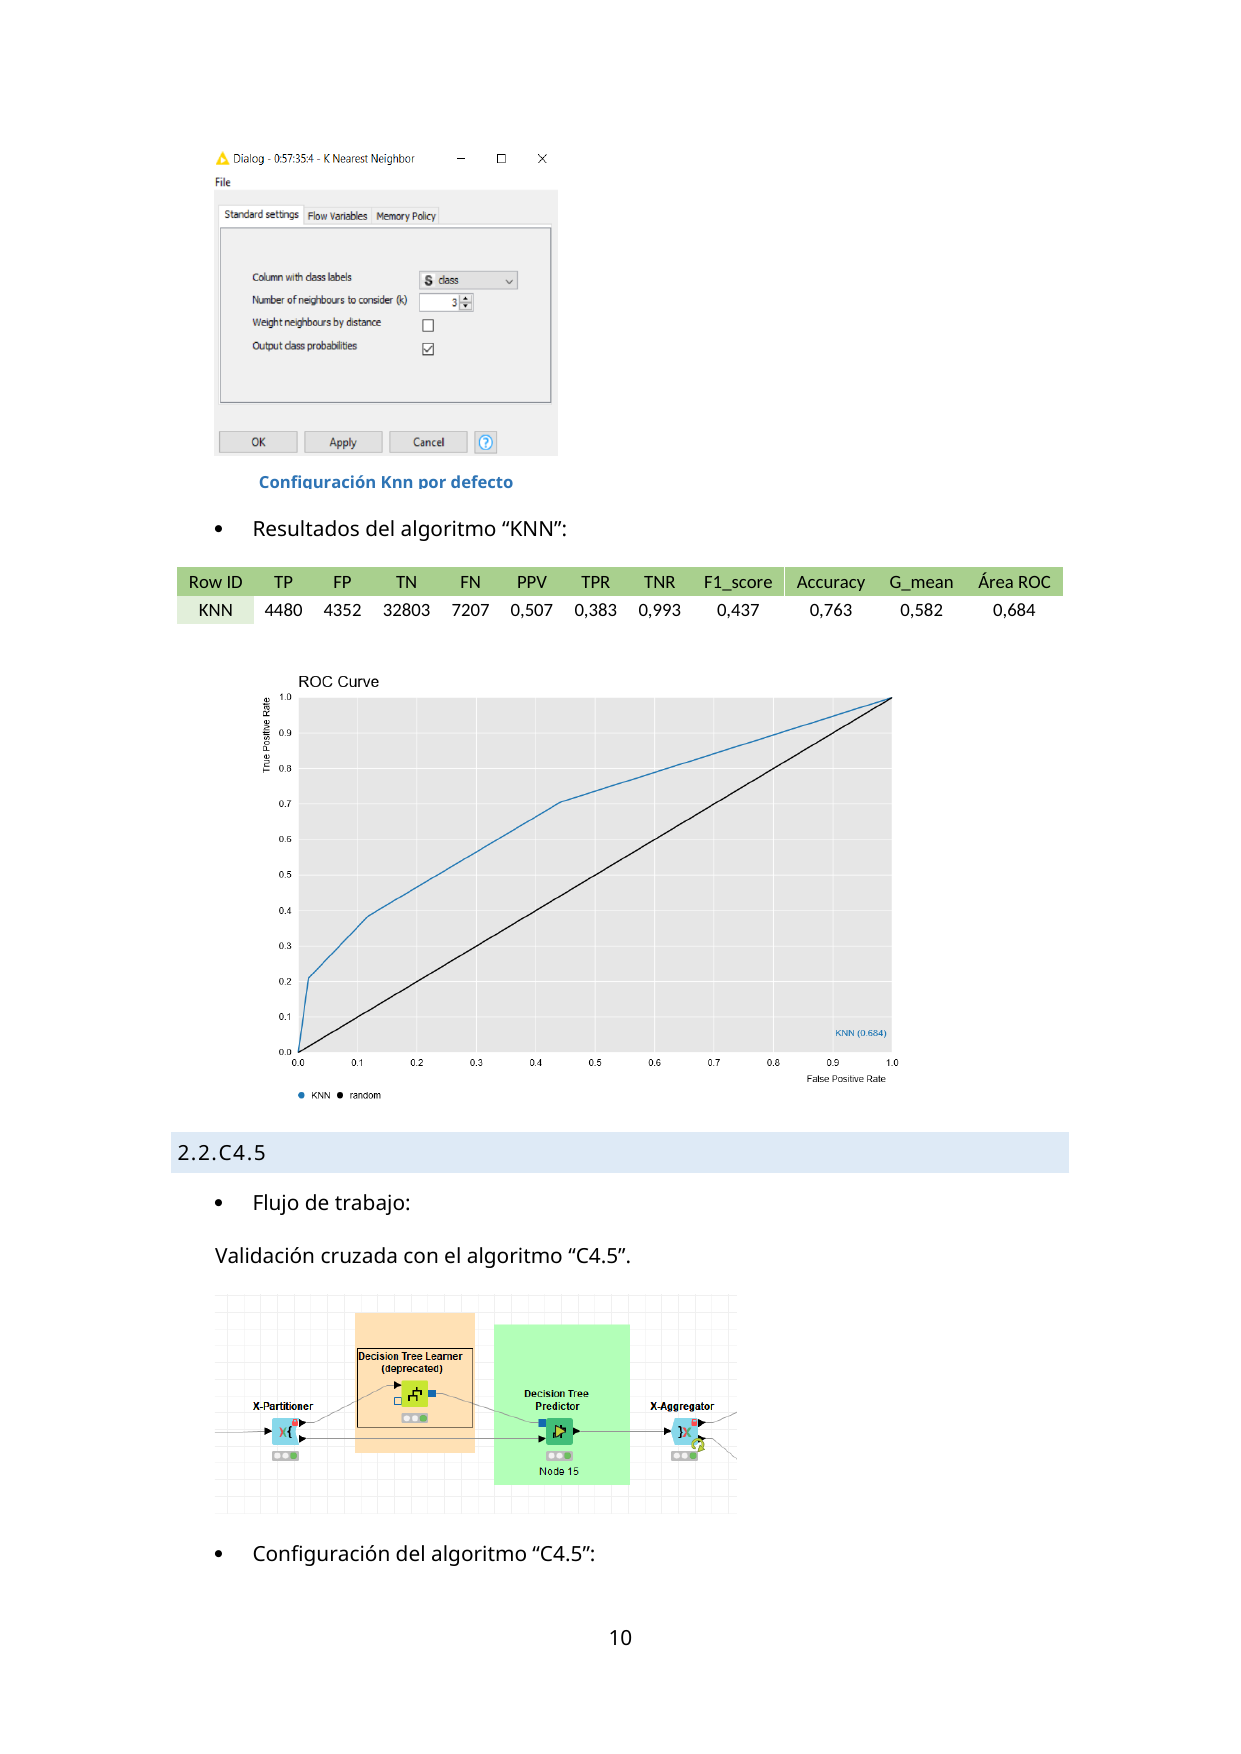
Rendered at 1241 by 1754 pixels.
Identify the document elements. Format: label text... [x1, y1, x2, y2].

table_cell 0,383 [564, 596, 628, 624]
picture [214, 147, 558, 456]
list Flujo de trabajo: [215, 1188, 1063, 1216]
table_header TN [372, 567, 441, 596]
table_cell 0,763 [785, 596, 877, 624]
table_cell 0,582 [877, 596, 966, 624]
table_header TNR [628, 567, 692, 596]
table_cell 0,993 [628, 596, 692, 624]
text Validación cruzada con el algoritmo “C4.5”. [215, 1241, 1063, 1270]
table_header G_mean [877, 567, 966, 596]
table_header FN [441, 567, 500, 596]
table_cell 4480 [254, 596, 313, 624]
table_header F1_score [692, 567, 784, 596]
table_cell 0,507 [500, 596, 564, 624]
table_header TPR [564, 567, 628, 596]
table_header PPV [500, 567, 564, 596]
list Configuración del algoritmo “C4.5”: [215, 1539, 1063, 1567]
table_header Accuracy [785, 567, 877, 596]
table_cell 7207 [441, 596, 500, 624]
table_cell 4352 [313, 596, 372, 624]
table_cell KNN [177, 596, 254, 624]
list Resultados del algoritmo “KNN”: [215, 514, 1063, 542]
table_cell 0,684 [966, 596, 1063, 624]
picture [214, 1294, 737, 1514]
table_header TP [254, 567, 313, 596]
table_cell 32803 [372, 596, 441, 624]
table_header FP [313, 567, 372, 596]
picture [252, 667, 905, 1108]
subtitle 2.2.C4.5 [177, 1139, 1063, 1167]
table_header Row ID [177, 567, 254, 596]
table_header Área ROC [966, 567, 1063, 596]
table_cell 0,437 [692, 596, 784, 624]
